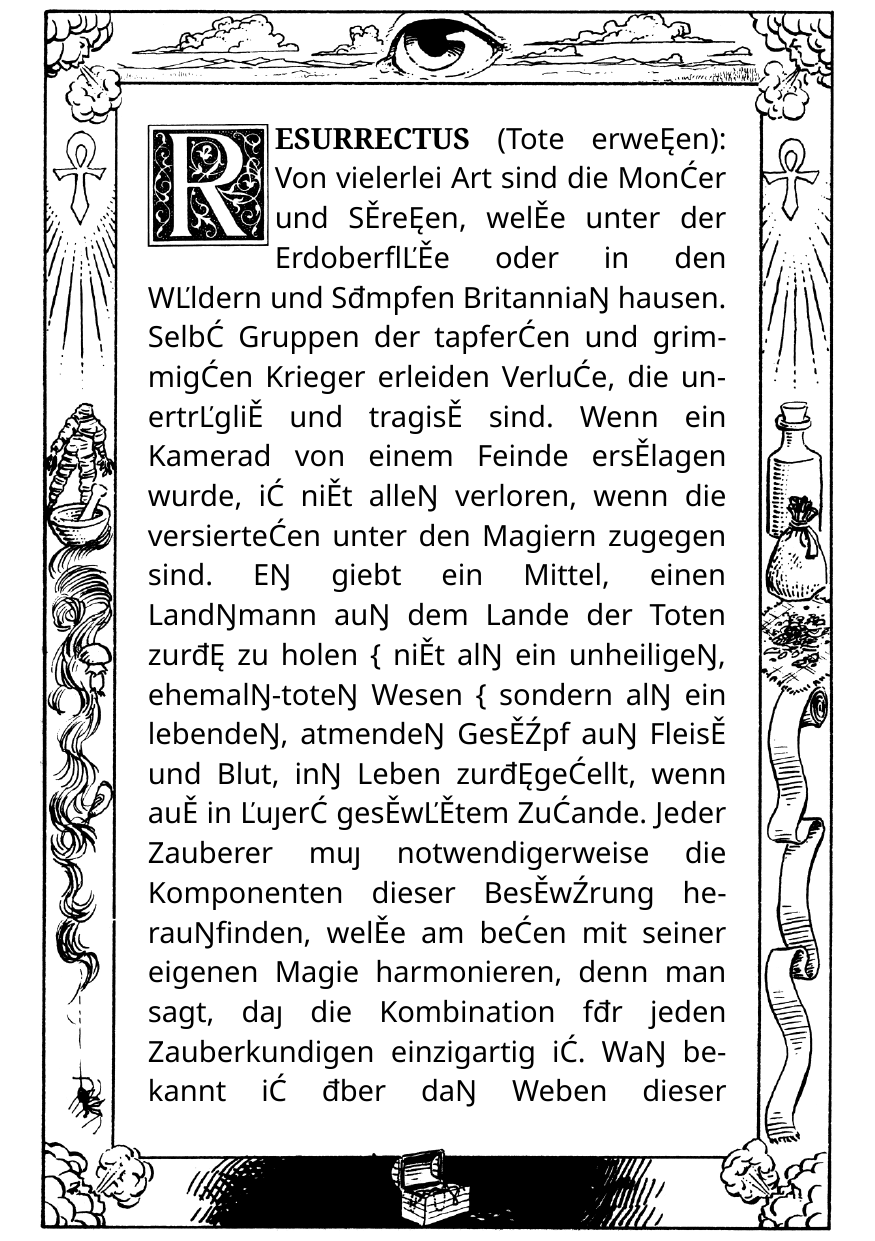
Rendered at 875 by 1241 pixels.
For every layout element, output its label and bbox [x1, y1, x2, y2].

picture [40, 9, 834, 1231]
text [148, 118, 726, 1110]
